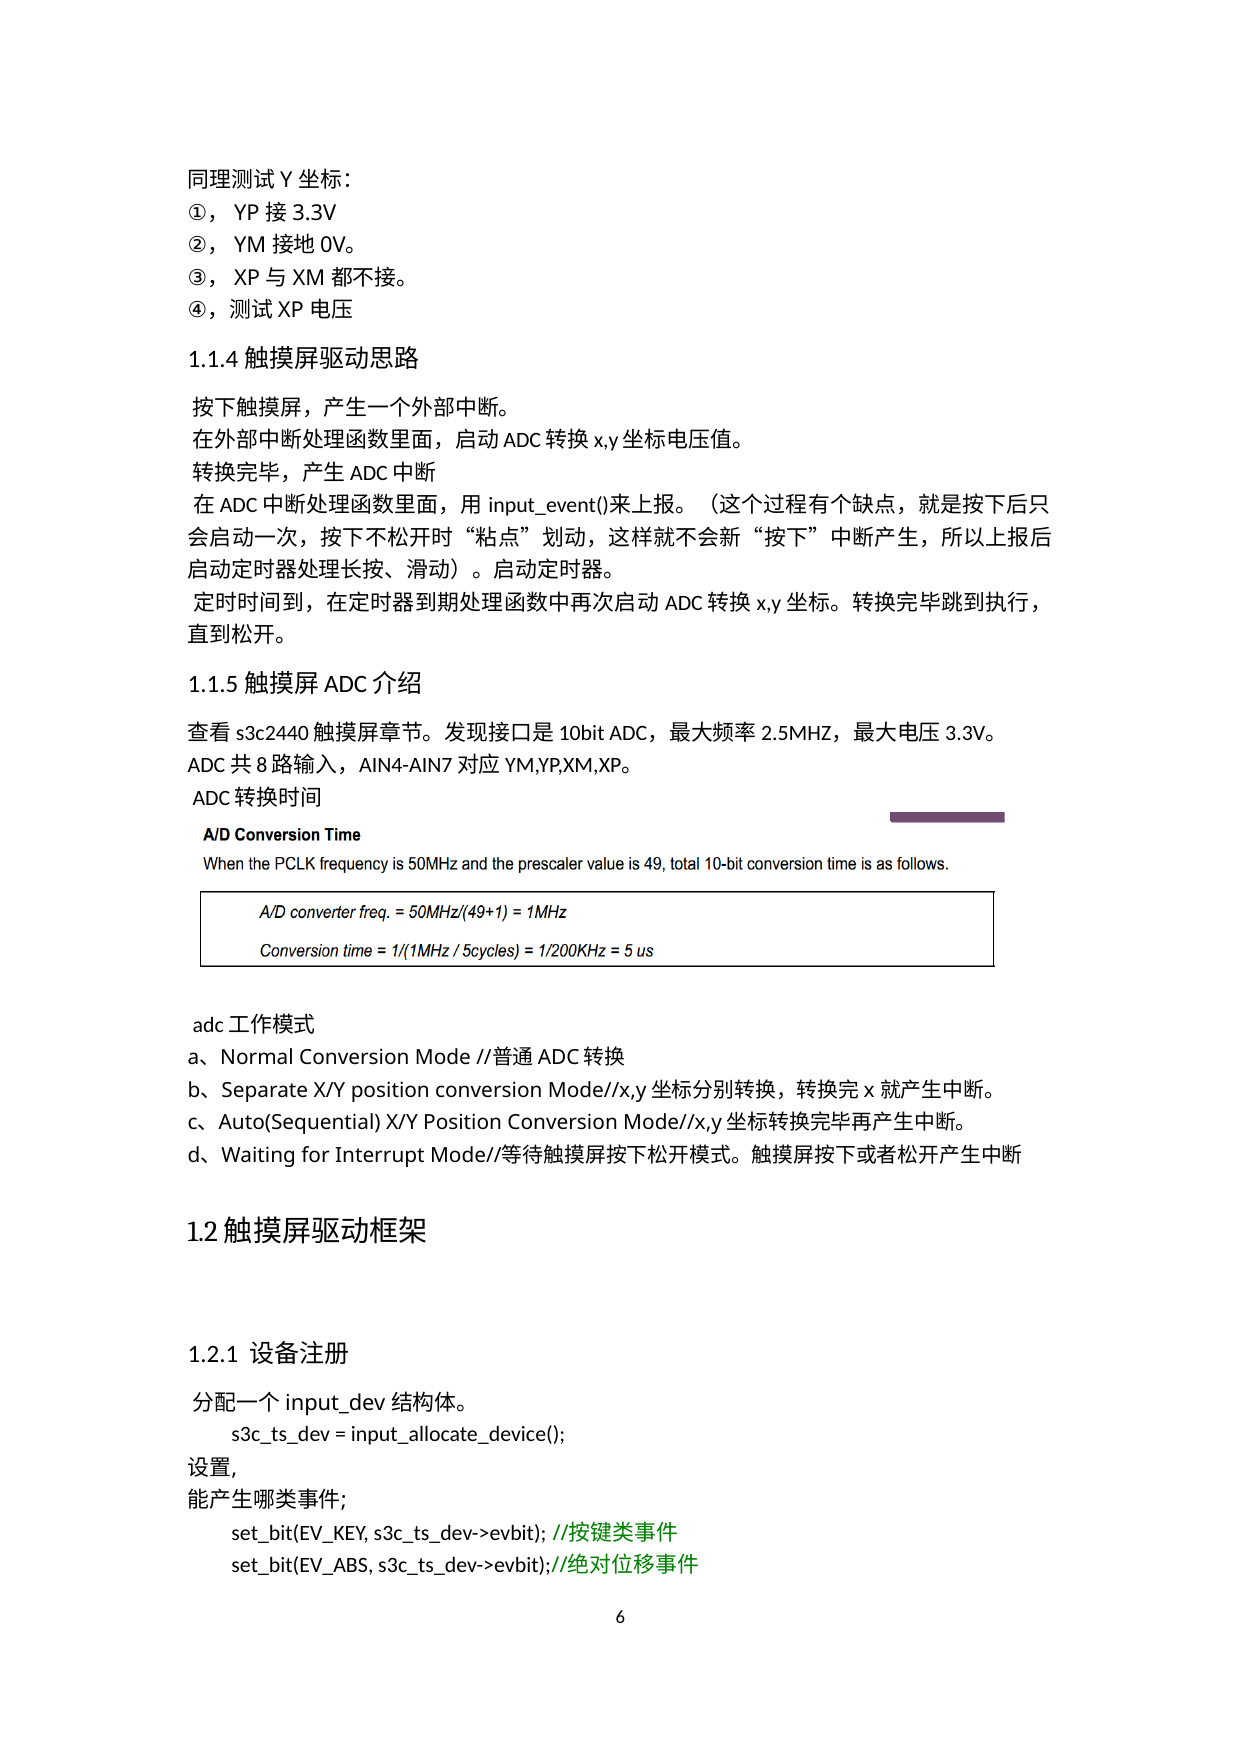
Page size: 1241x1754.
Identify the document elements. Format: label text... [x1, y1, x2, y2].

text 在外部中断处理函数里面，启动ADC转换x,y坐标电压值。 [187, 422, 1053, 454]
subtitle 1.2.1 设备注册 [187, 1319, 1053, 1384]
text 能产生哪类事件; [187, 1482, 1053, 1514]
text d、Waiting for Interrupt Mode//等待触摸屏按下松开模式。触摸屏按下或者松开产生中断 [187, 1137, 1053, 1169]
text 分配一个 input_dev 结构体。 [187, 1384, 1053, 1417]
subtitle 1.2触摸屏驱动框架 [187, 1197, 1053, 1262]
text s3c_ts_dev = input_allocate_device(); [187, 1417, 1053, 1449]
text b、Separate X/Y position conversion Mode//x,y坐标分别转换，转换完x 就产生中断。 [187, 1072, 1053, 1104]
text set_bit(EV_ABS, s3c_ts_dev->evbit);//绝对位移事件 [187, 1547, 1053, 1579]
text 设置, [187, 1449, 1053, 1482]
text 查看s3c2440触摸屏章节。发现接口是10bit ADC，最大频率2.5MHZ，最大电压3.3V。 [187, 714, 1053, 747]
subtitle 1.1.4 触摸屏驱动思路 [187, 324, 1053, 389]
text 同理测试 Y 坐标： ①， YP 接 3.3V ②， YM 接地0V。 ③， XP 与 XM 都不接。 ④，测试 XP 电压 [187, 162, 1053, 324]
text 转换完毕，产生ADC中断 [187, 454, 1053, 487]
text adc工作模式 [187, 1007, 1053, 1039]
text 在ADC中断处理函数里面，用input_event()来上报。（这个过程有个缺点，就是按下后只会启动一次，按下不松开时“粘点”划动，这样就不会新“按下”中断产生，所以上报后启动定时器处理长按、滑动）。启动定时器。 [187, 487, 1053, 584]
text 定时时间到，在定时器到期处理函数中再次启动ADC转换x,y坐标。转换完毕跳到执行，直到松开。 [187, 584, 1053, 649]
picture [187, 812, 1005, 977]
text ADC共8路输入，AIN4-AIN7对应YM,YP,XM,XP。 [187, 747, 1053, 779]
text set_bit(EV_KEY, s3c_ts_dev->evbit); //按键类事件 [187, 1514, 1053, 1547]
text ADC转换时间 [187, 779, 1053, 812]
subtitle 1.1.5 触摸屏ADC介绍 [187, 649, 1053, 714]
text 按下触摸屏，产生一个外部中断。 [187, 389, 1053, 422]
text a、Normal Conversion Mode //普通ADC转换 [187, 1039, 1053, 1072]
text c、Auto(Sequential) X/Y Position Conversion Mode//x,y坐标转换完毕再产生中断。 [187, 1104, 1053, 1137]
